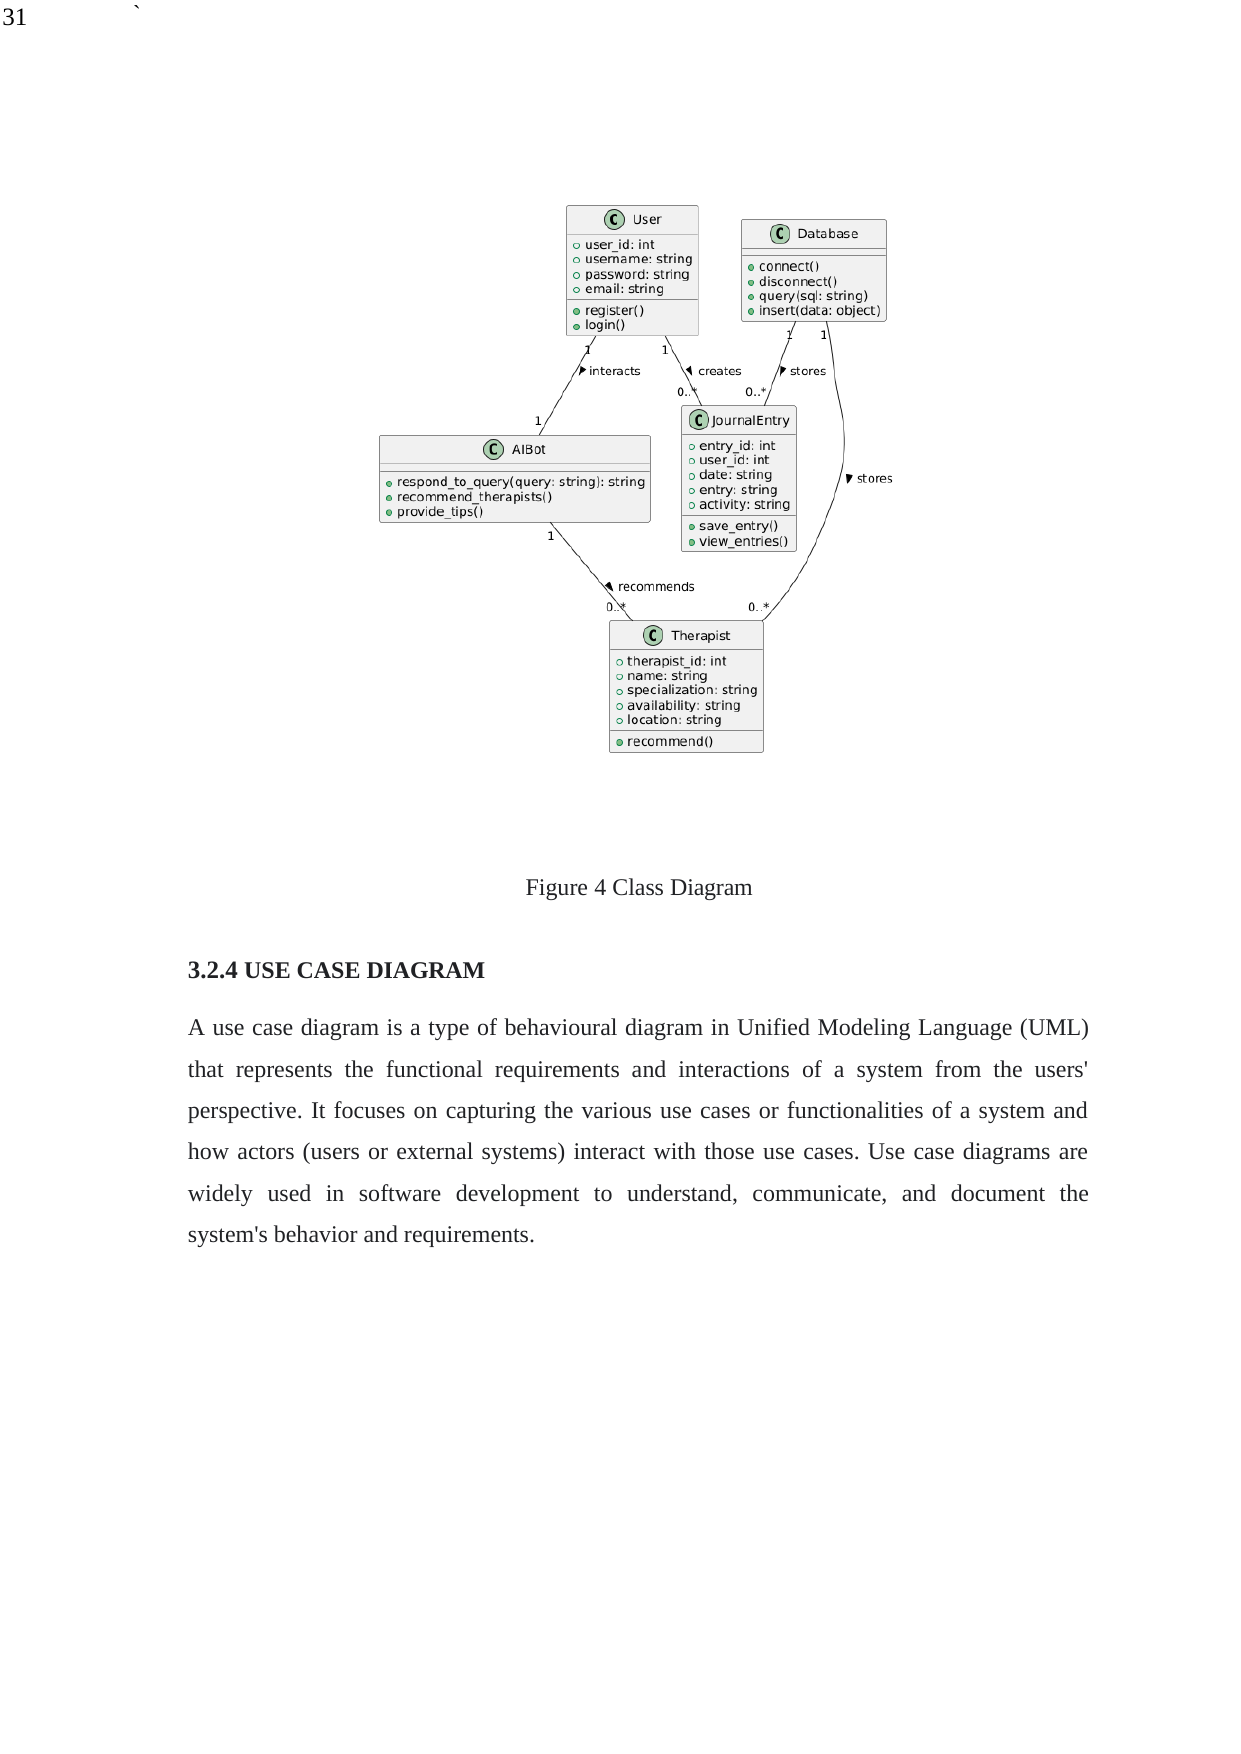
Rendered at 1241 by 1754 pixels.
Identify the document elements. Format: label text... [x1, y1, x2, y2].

picture [372, 198, 898, 757]
text Figure 4 Class Diagram [246, 872, 1032, 900]
subtitle USE CASE DIAGRAM [188, 956, 1137, 984]
text A use case diagram is a type of behavioural diagram in Unified Modeling Language (UML) that represents the functional requirements and interactions of a system from the users' perspective. It focuses on capturing the various use cases or functionalities of a system and how actors (users or external systems) interact with those use cases. Use case diagrams are widely used in software development to understand, communicate, and document the system's behavior and requirements. [188, 1013, 1091, 1248]
